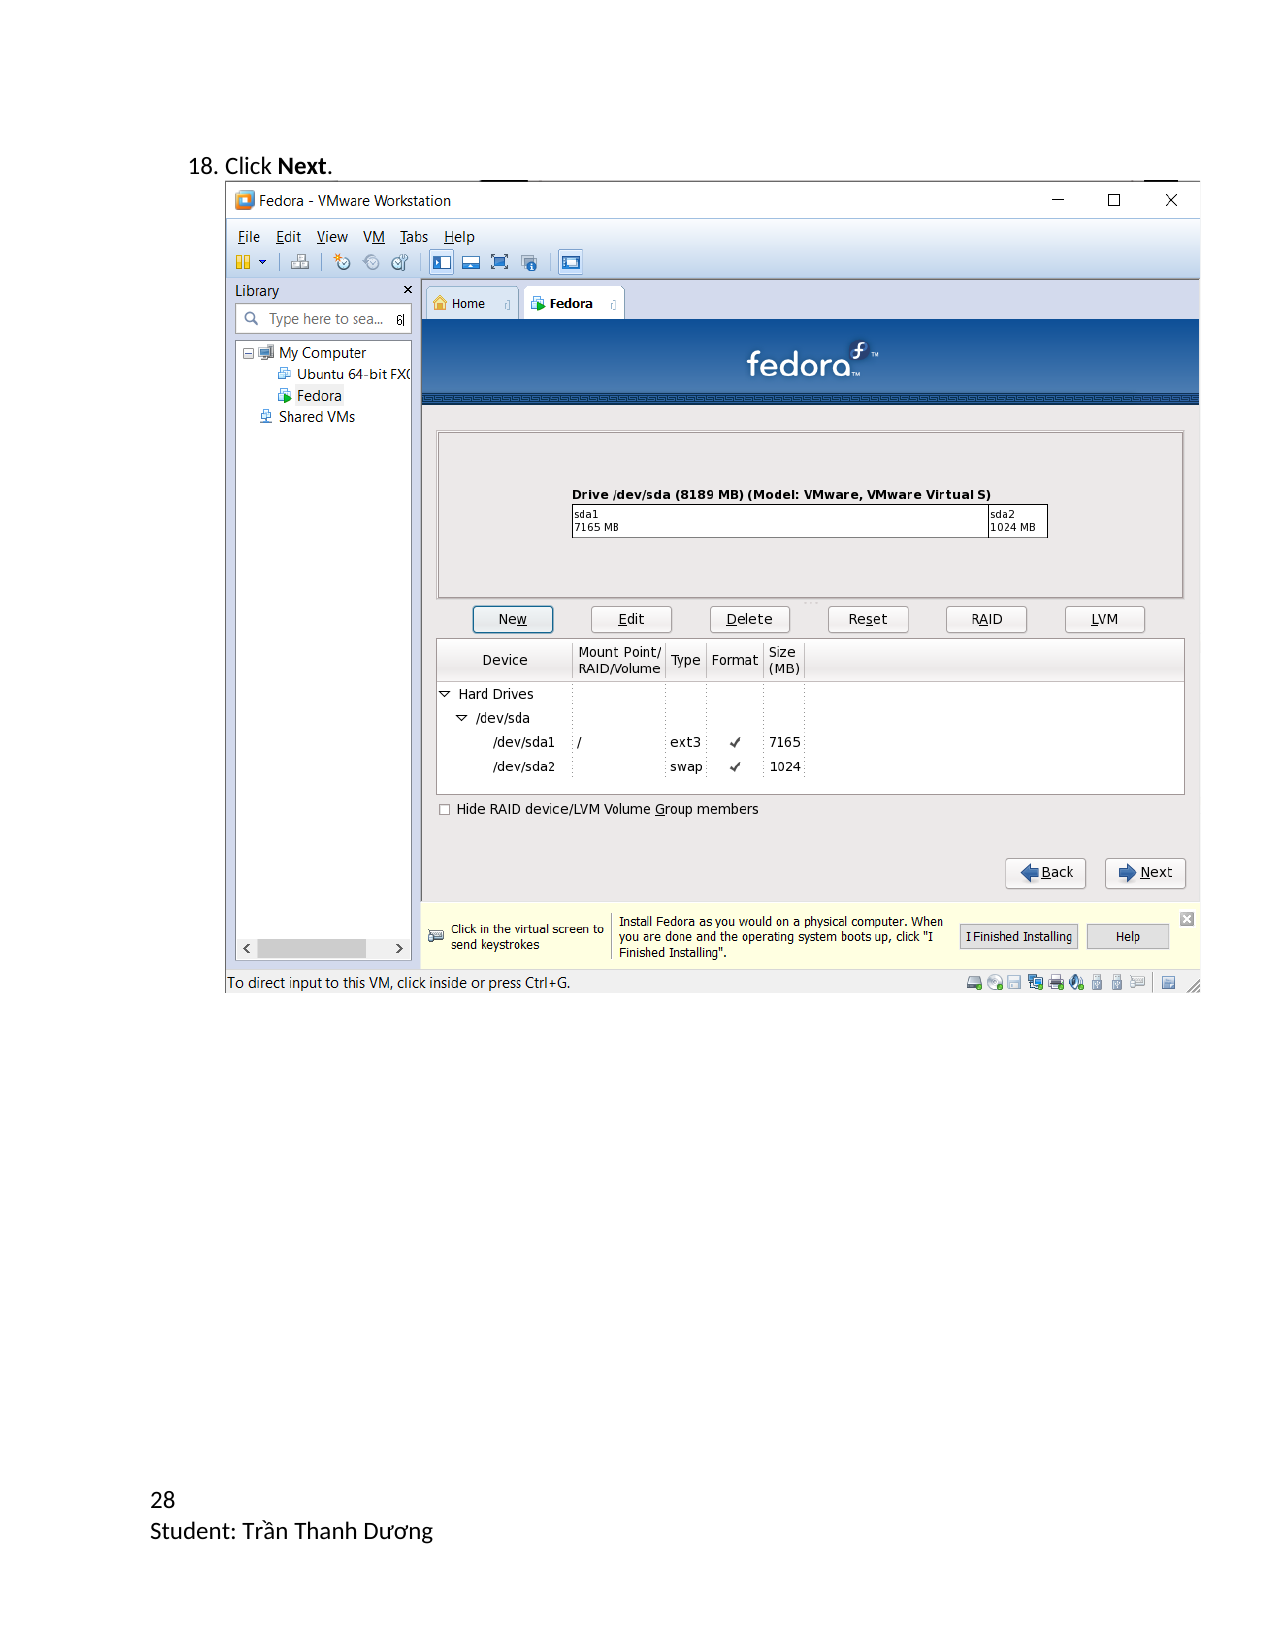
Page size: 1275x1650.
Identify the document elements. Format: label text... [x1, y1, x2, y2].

picture [225, 180, 1200, 993]
